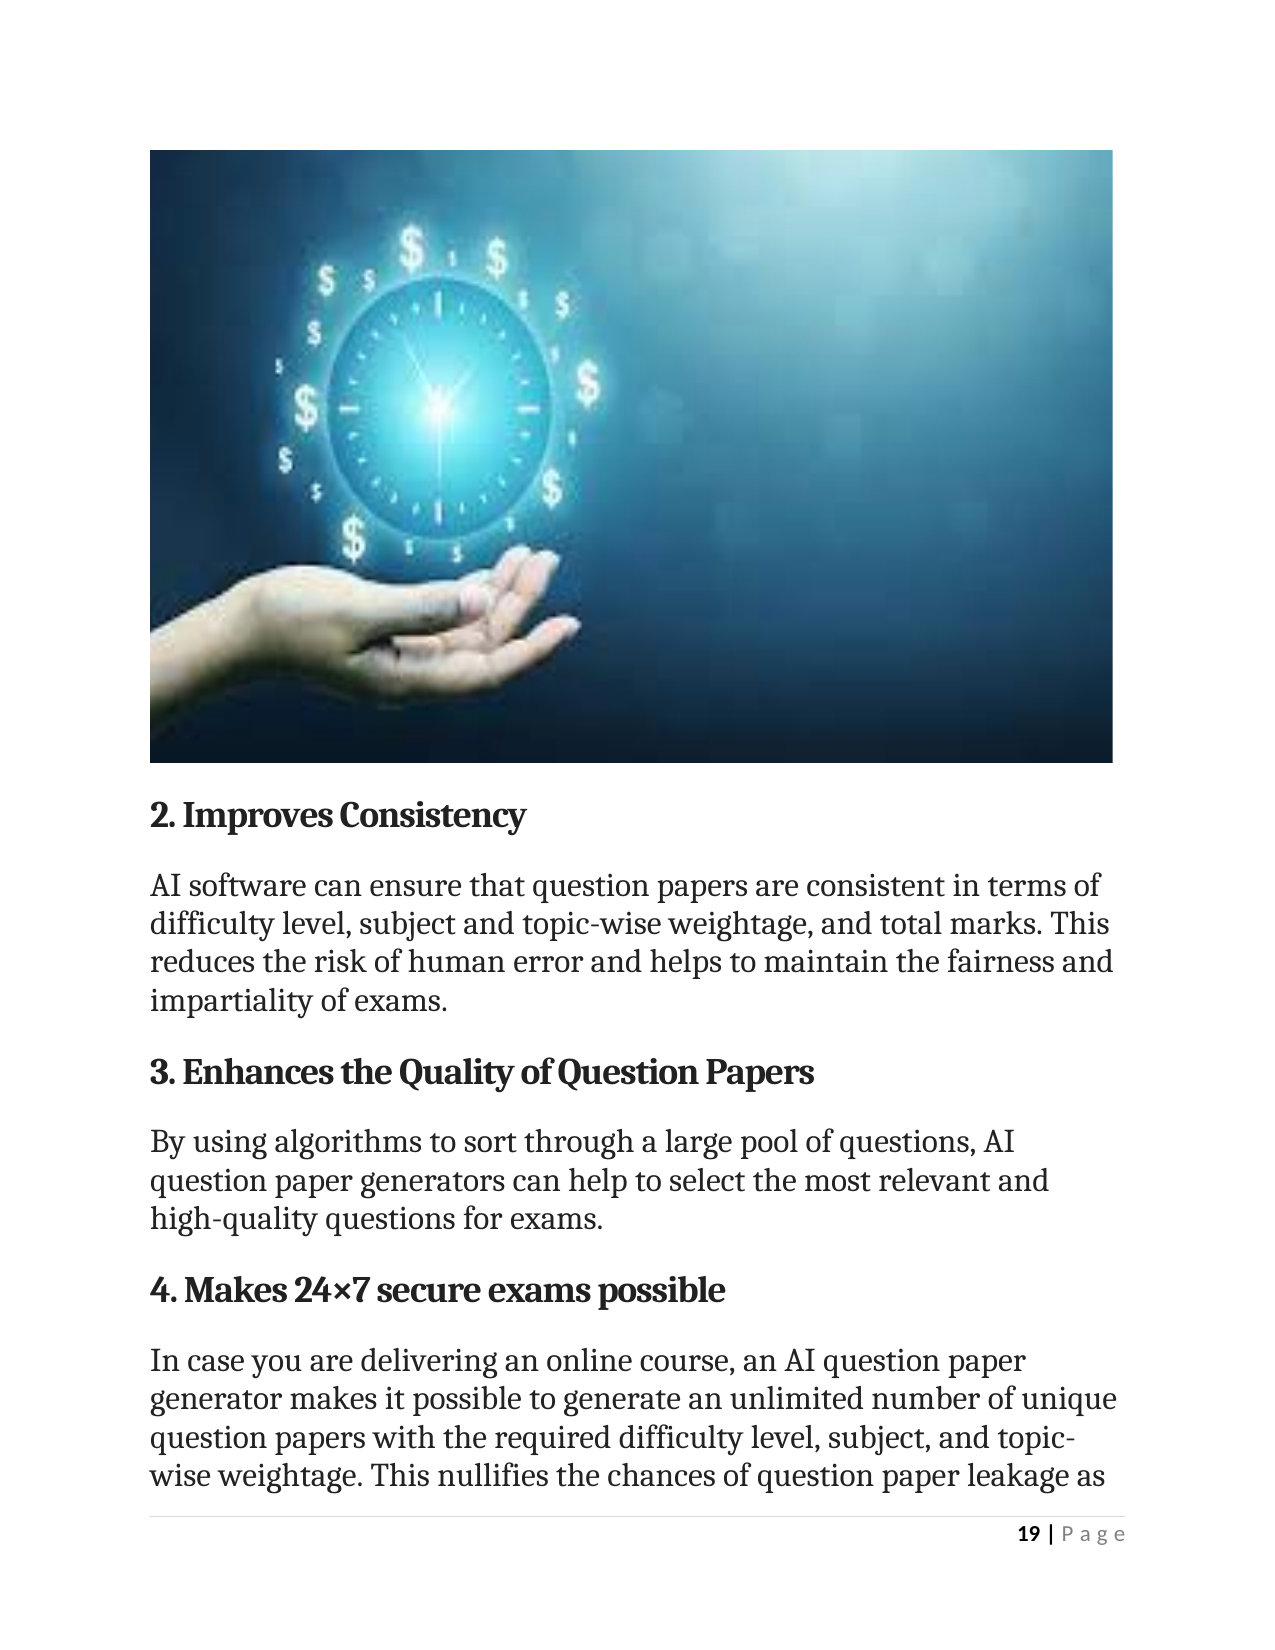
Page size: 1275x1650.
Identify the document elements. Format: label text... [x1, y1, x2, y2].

text By using algorithms to sort through a large pool of questions, AI question paper generators can help to select the most relevant and high-quality questions for exams. [150, 1123, 1125, 1238]
picture [150, 150, 1113, 763]
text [150, 1341, 1125, 1495]
subtitle 3. Enhances the Quality of Question Papers [150, 1051, 1125, 1094]
subtitle 4. Makes 24×7 secure exams possible [150, 1269, 1125, 1312]
text AI software can ensure that question papers are consistent in terms of difficulty level, subject and topic-wise weightage, and total marks. This reduces the risk of human error and helps to maintain the fairness and impartiality of exams. [150, 866, 1125, 1019]
subtitle 2. Improves Consistency [150, 794, 1125, 837]
